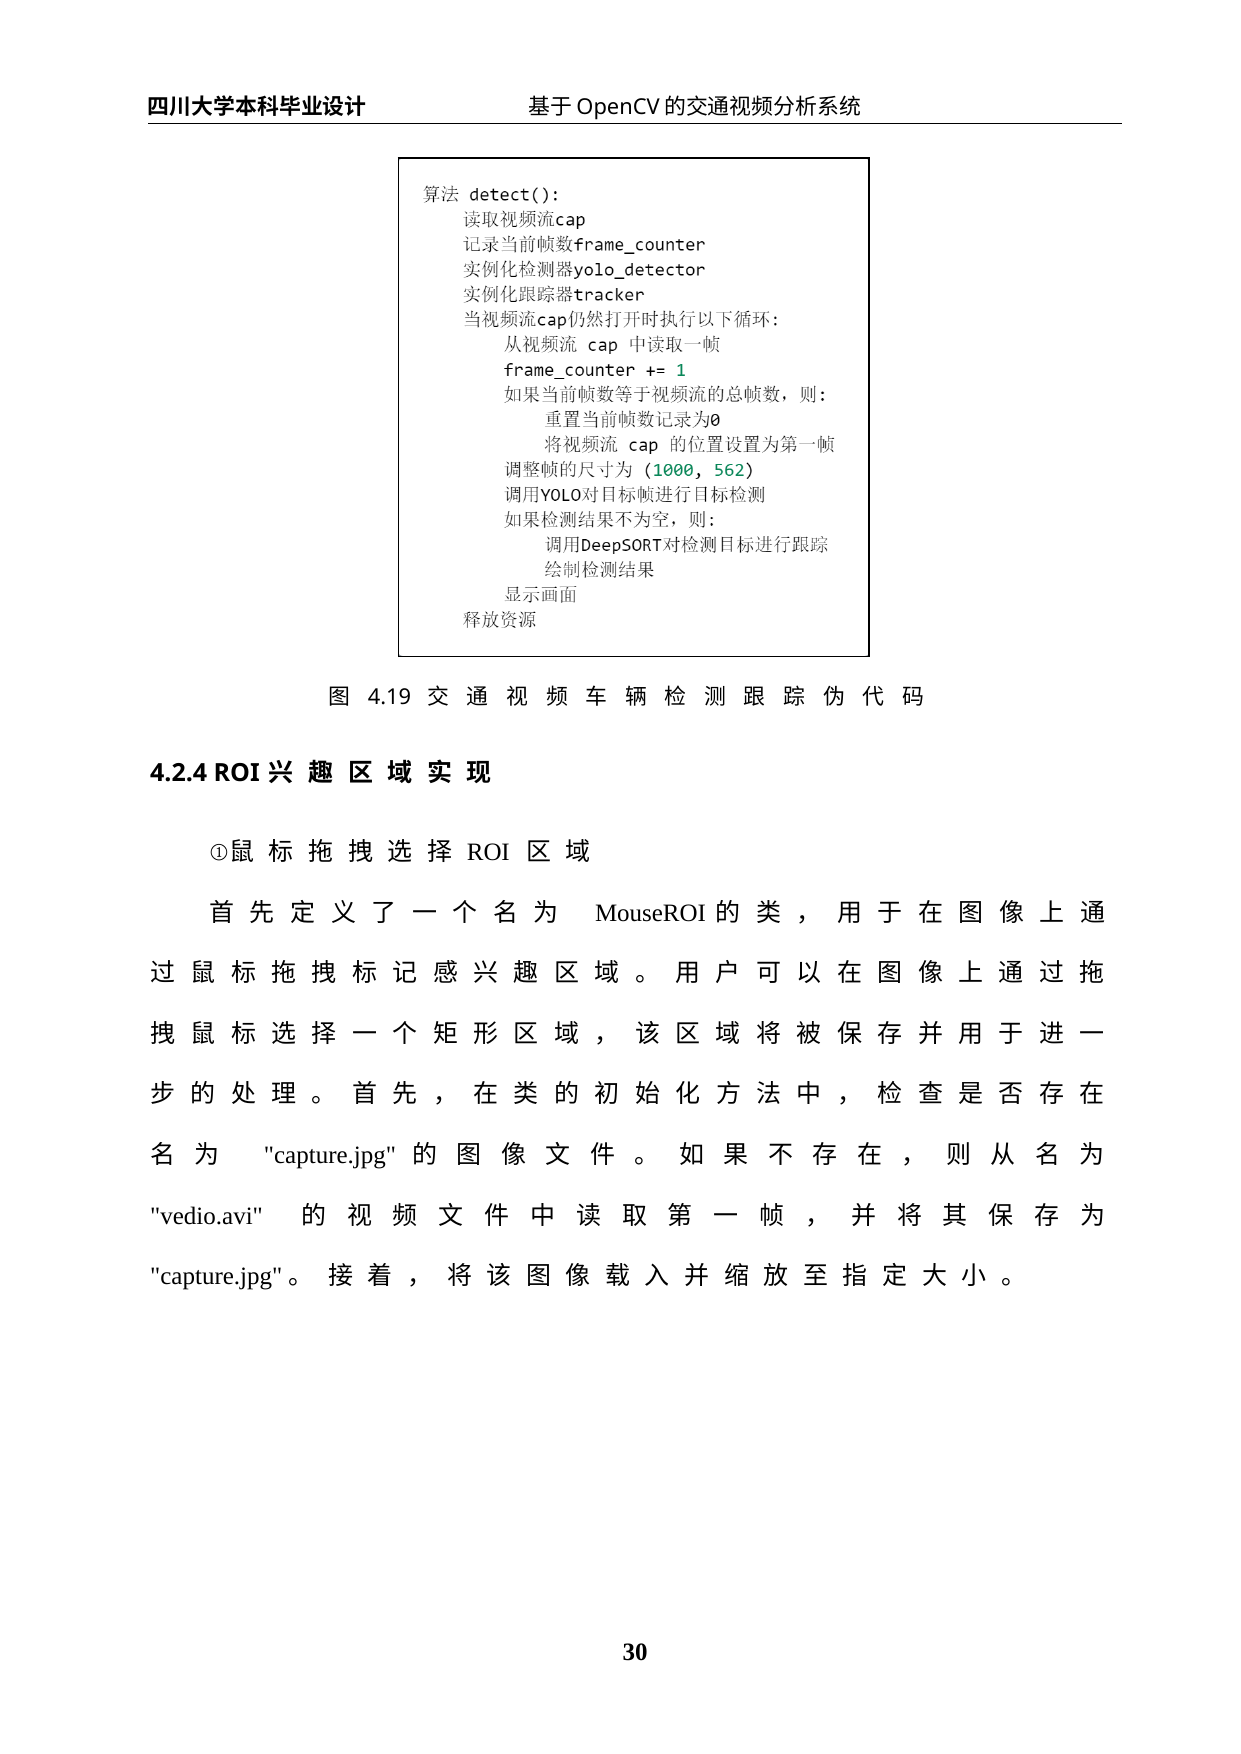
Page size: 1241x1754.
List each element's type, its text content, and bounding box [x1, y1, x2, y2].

subtitle 4.2.4 ROI兴趣区域实现 [150, 741, 1120, 801]
text ①鼠标拖拽选择ROI区域 [150, 819, 1120, 880]
picture [399, 159, 868, 656]
text 图4.19 交通视频车辆检测跟踪伪代码 [150, 665, 1120, 725]
text 首先定义了一个名为 MouseROI 的类，用于在图像上通过鼠标拖拽标记感兴趣区域。用户可以在图像上通过拖拽鼠标选择一个矩形区域，该区域将被保存并用于进一步的处理。首先，在类的初始化方法中，检查是否存在名为 "capture.jpg" 的图像文件。如果不存在，则从名为 "vedio.avi" 的视频文件中读取第一帧，并将其保存为 "capture.jpg"。接着，将该图像载入并缩放至指定大小。 [150, 880, 1120, 1304]
